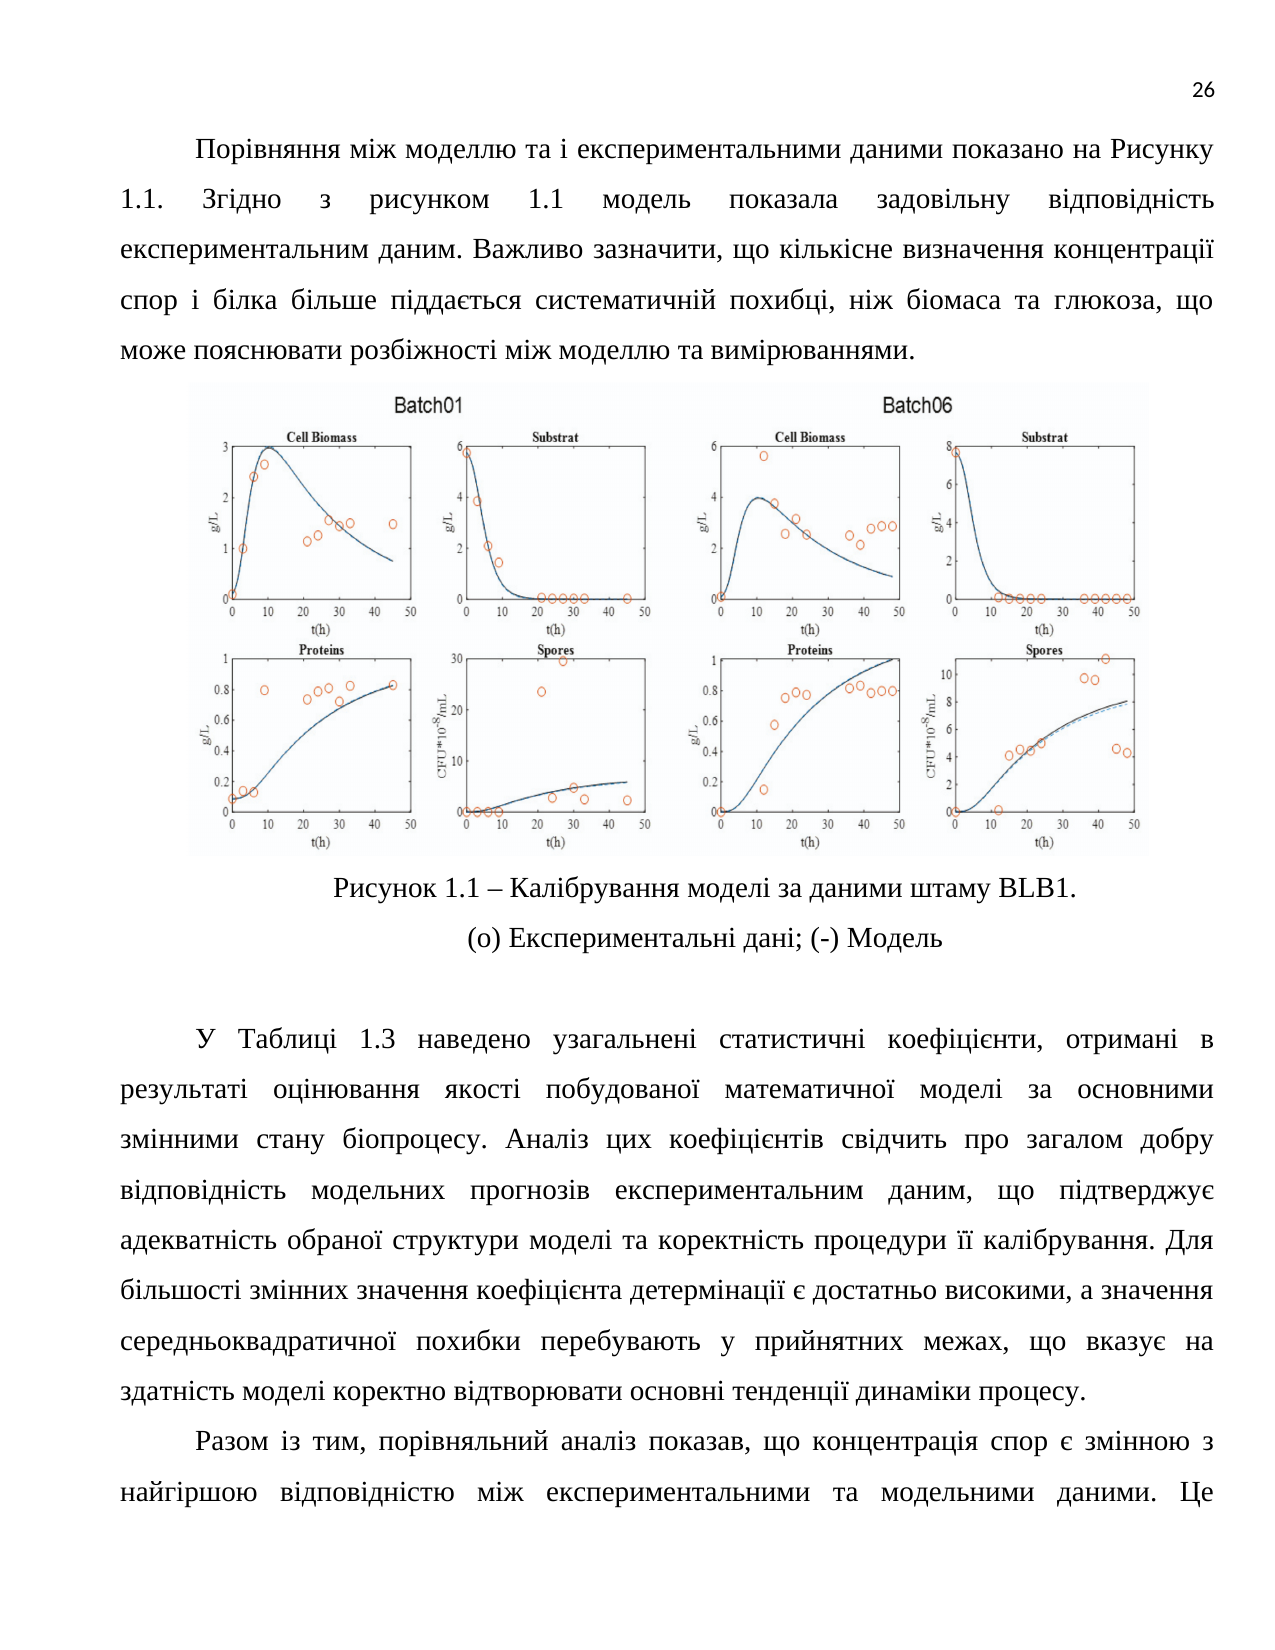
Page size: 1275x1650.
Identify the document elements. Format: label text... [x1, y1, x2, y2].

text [120, 1423, 1215, 1507]
text Порівняння між моделлю та і експериментальними даними показано на Рисунку 1.1. Згідно з рисунком 1.1 модель показала задовільну відповідність експериментальним даним. Важливо зазначити, що кількісне визначення концентрації спор і білка більше піддається систематичній похибці, ніж біомаса та глюкоза, що може пояснювати розбіжності між моделлю та вимірюваннями. [120, 131, 1215, 366]
picture [186, 382, 1149, 856]
text (o) Експериментальні дані; (-) Модель [120, 920, 1215, 954]
text Рисунок 1.1 – Калібрування моделі за даними штаму BLB1. [120, 870, 1215, 903]
text У Таблиці 1.3 наведено узагальнені статистичні коефіцієнти, отримані в результаті оцінювання якості побудованої математичної моделі за основними змінними стану біопроцесу. Аналіз цих коефіцієнтів свідчить про загалом добру відповідність модельних прогнозів експериментальним даним, що підтверджує адекватність обраної структури моделі та коректність процедури її калібрування. Для більшості змінних значення коефіцієнта детермінації є достатньо високими, а значення середньоквадратичної похибки перебувають у прийнятних межах, що вказує на здатність моделі коректно відтворювати основні тенденції динаміки процесу. [120, 1021, 1215, 1407]
